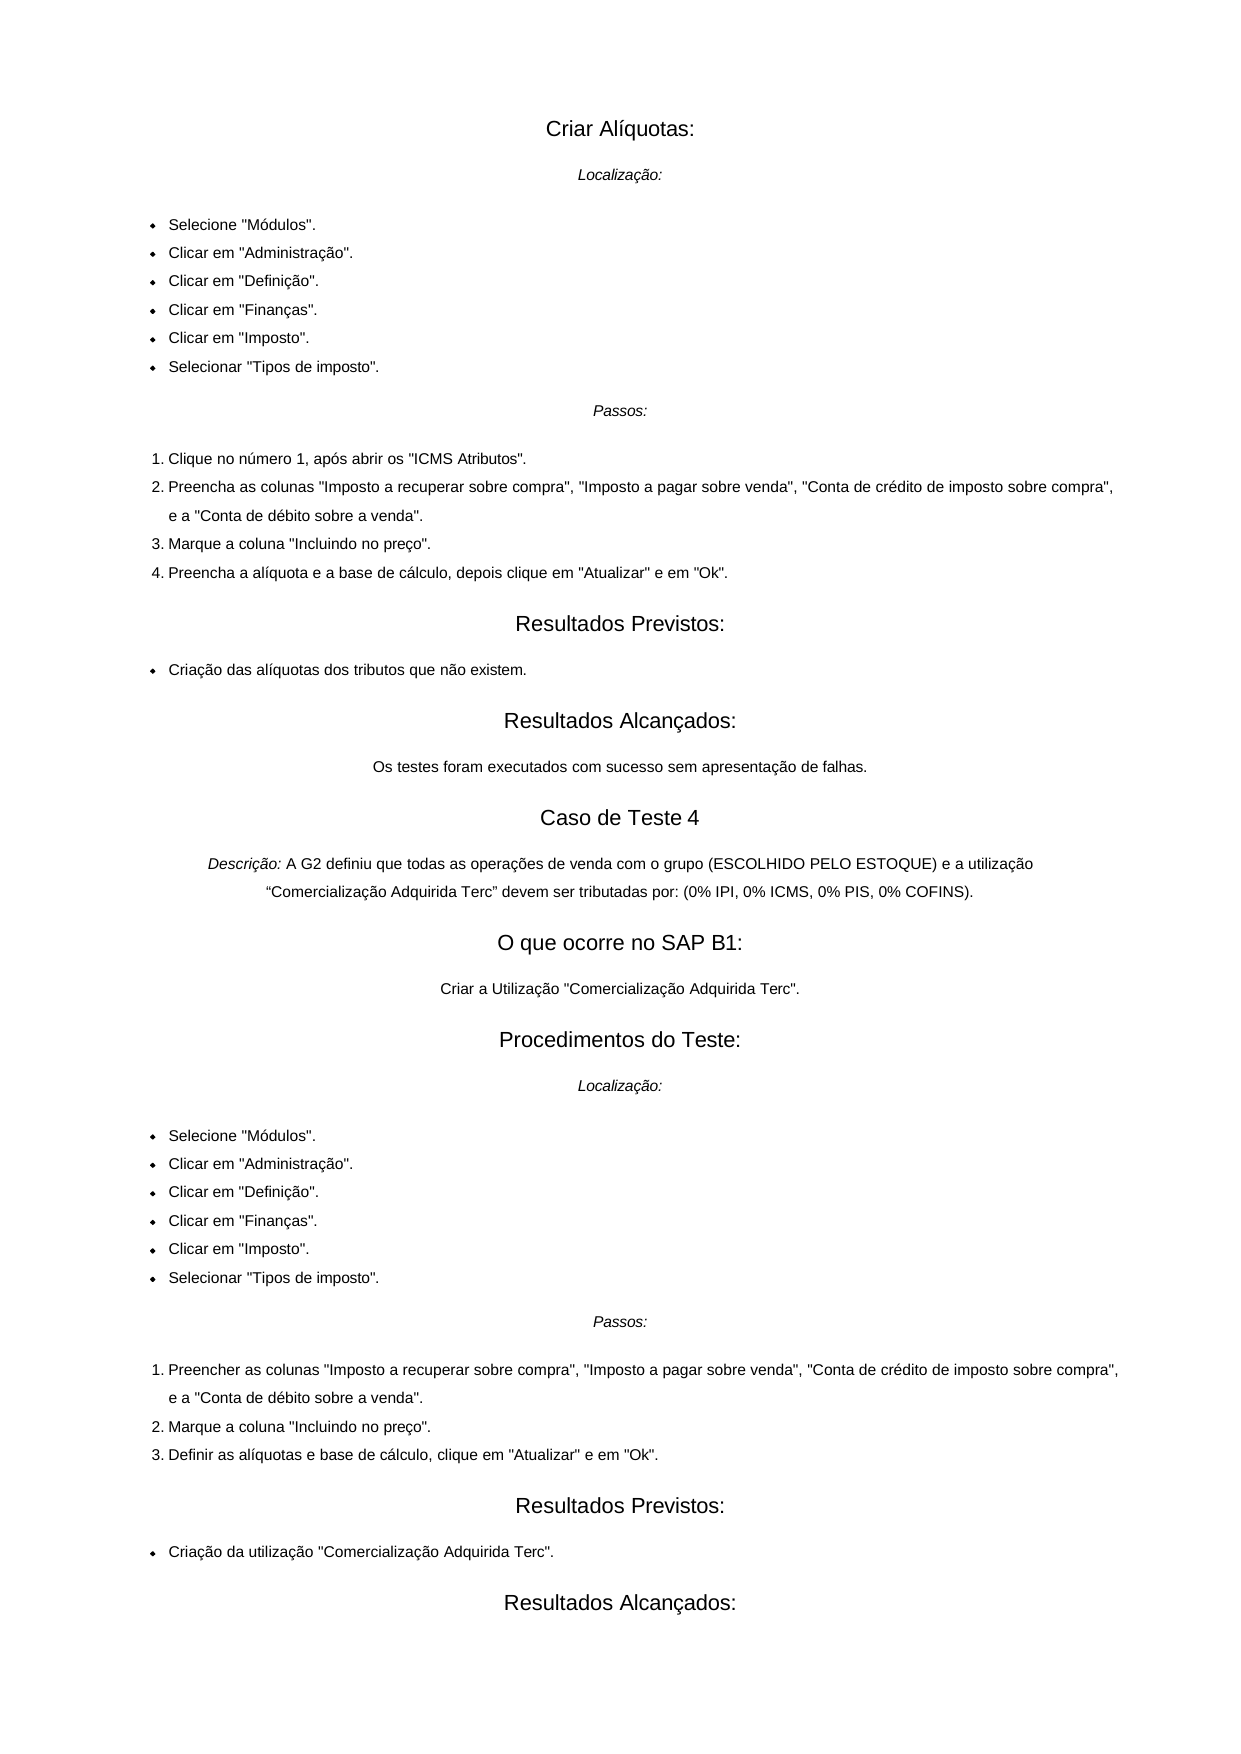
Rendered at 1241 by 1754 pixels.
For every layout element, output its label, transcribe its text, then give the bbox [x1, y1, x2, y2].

text Criação da utilização "Comercialização Adquirida Terc". [168, 1543, 1136, 1561]
subtitle O que ocorre no SAP B1: [104, 930, 1136, 955]
list Marque a coluna "Incluindo no preço". [151, 535, 1136, 553]
text Selecionar "Tipos de imposto". [168, 357, 1136, 376]
text Localização: [104, 166, 1136, 184]
text Passos: [104, 1313, 1136, 1331]
subtitle Resultados Previstos: [104, 1493, 1136, 1518]
list Clique no número 1, após abrir os "ICMS Atributos". [151, 449, 1136, 467]
list Preencha a alíquota e a base de cálculo, depois clique em "Atualizar" e em "Ok". [151, 563, 1136, 581]
subtitle Caso de Teste 4 [104, 805, 1136, 830]
text Localização: [104, 1077, 1136, 1095]
subtitle Resultados Previstos: [104, 611, 1136, 636]
list Preencha as colunas "Imposto a recuperar sobre compra", "Imposto a pagar sobre venda", "Conta de crédito de imposto sobre compra", e a "Conta de débito sobre a venda". [151, 478, 1118, 524]
text Selecione "Módulos". Clicar em "Administração". Clicar em "Definição". [168, 1126, 354, 1201]
text Passos: [104, 402, 1136, 419]
text Criar a Utilização "Comercialização Adquirida Terc". [104, 980, 1136, 998]
text Clicar em "Finanças". Clicar em "Imposto". [168, 1212, 318, 1258]
subtitle Procedimentos do Teste: [104, 1027, 1136, 1052]
text Selecionar "Tipos de imposto". [168, 1268, 1136, 1287]
list Marque a coluna "Incluindo no preço". [151, 1417, 1136, 1435]
subtitle Resultados Alcançados: [104, 1590, 1136, 1615]
text Clicar em "Finanças". Clicar em "Imposto". [168, 301, 318, 347]
text Selecione "Módulos". Clicar em "Administração". Clicar em "Definição". [168, 215, 354, 290]
text Criação das alíquotas dos tributos que não existem. [168, 660, 1136, 678]
text Descrição: A G2 definiu que todas as operações de venda com o grupo (ESCOLHIDO PELO ESTOQUE) e a utilização “Comercialização Adquirida Terc” devem ser tributadas por: (0% IPI, 0% ICMS, 0% PIS, 0% COFINS). [149, 854, 1091, 901]
list Preencher as colunas "Imposto a recuperar sobre compra", "Imposto a pagar sobre venda", "Conta de crédito de imposto sobre compra", e a "Conta de débito sobre a venda". [151, 1361, 1123, 1407]
subtitle Resultados Alcançados: [104, 708, 1136, 733]
text Criar Alíquotas: [104, 116, 1136, 141]
list Definir as alíquotas e base de cálculo, clique em "Atualizar" e em "Ok". [151, 1446, 1136, 1464]
text Os testes foram executados com sucesso sem apresentação de falhas. [104, 757, 1136, 776]
